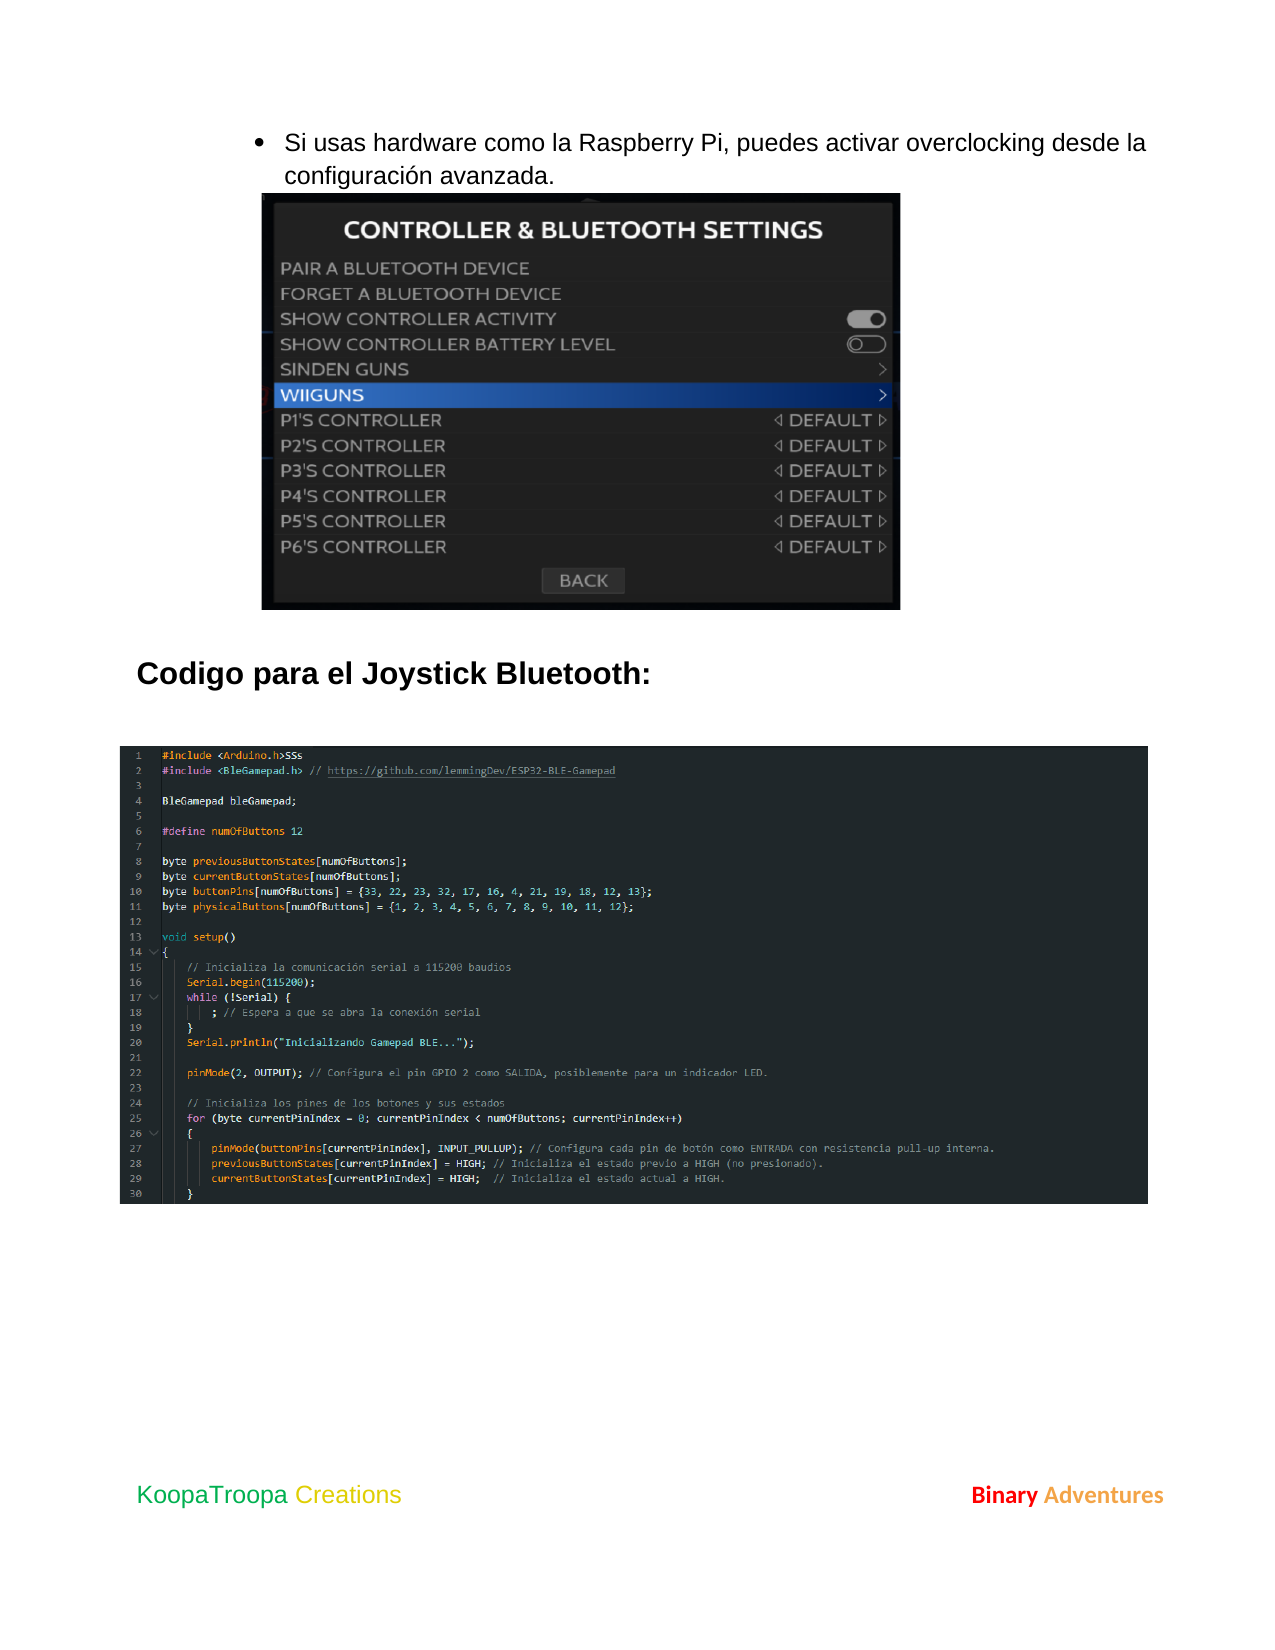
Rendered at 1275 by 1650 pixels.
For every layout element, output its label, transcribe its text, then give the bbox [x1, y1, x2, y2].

picture [119, 746, 1148, 1204]
list Si usas hardware como la Raspberry Pi, puedes activar overclocking desde la configuración avanzada. [255, 128, 1165, 190]
picture [261, 193, 901, 610]
text Codigo para el Joystick Bluetooth: [136, 655, 1165, 691]
